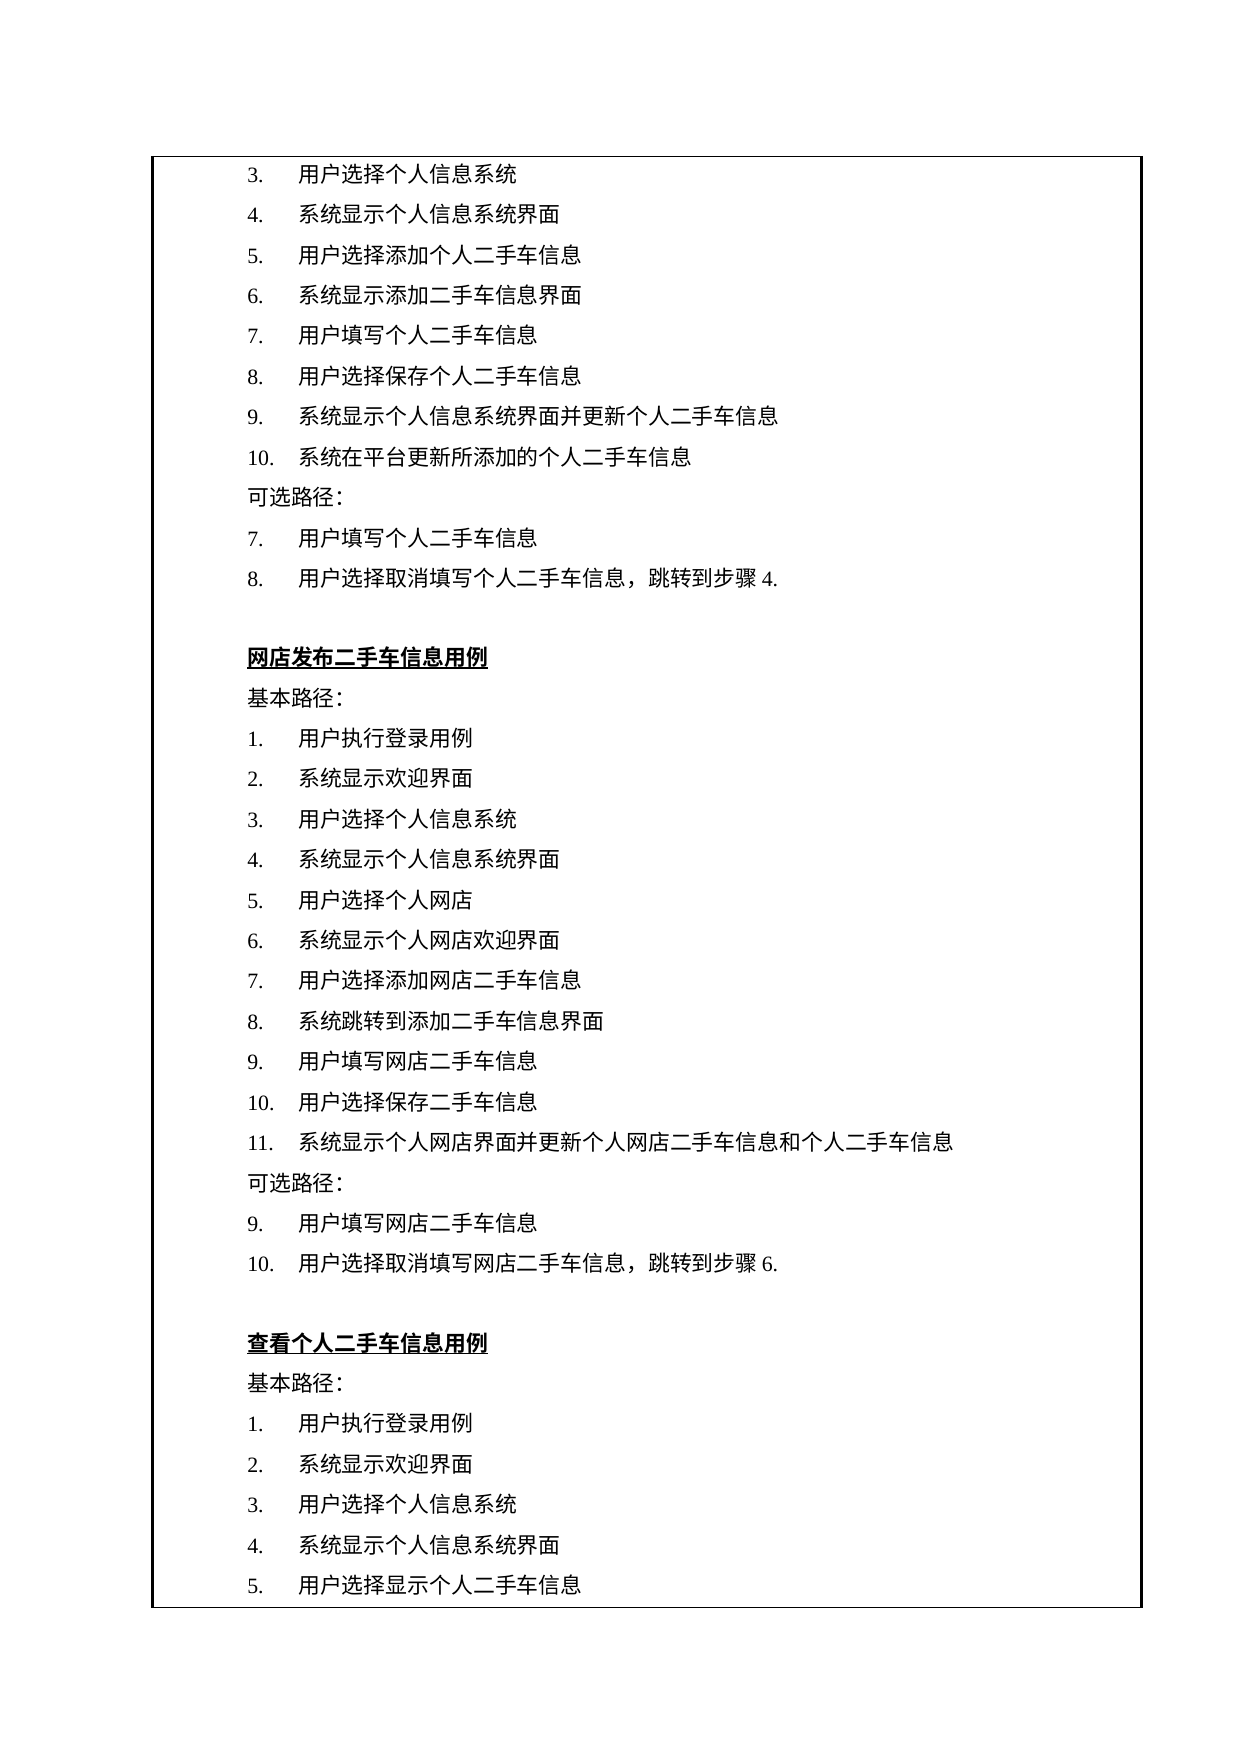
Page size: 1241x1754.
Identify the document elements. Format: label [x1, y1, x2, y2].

table_cell [154, 157, 1140, 1606]
